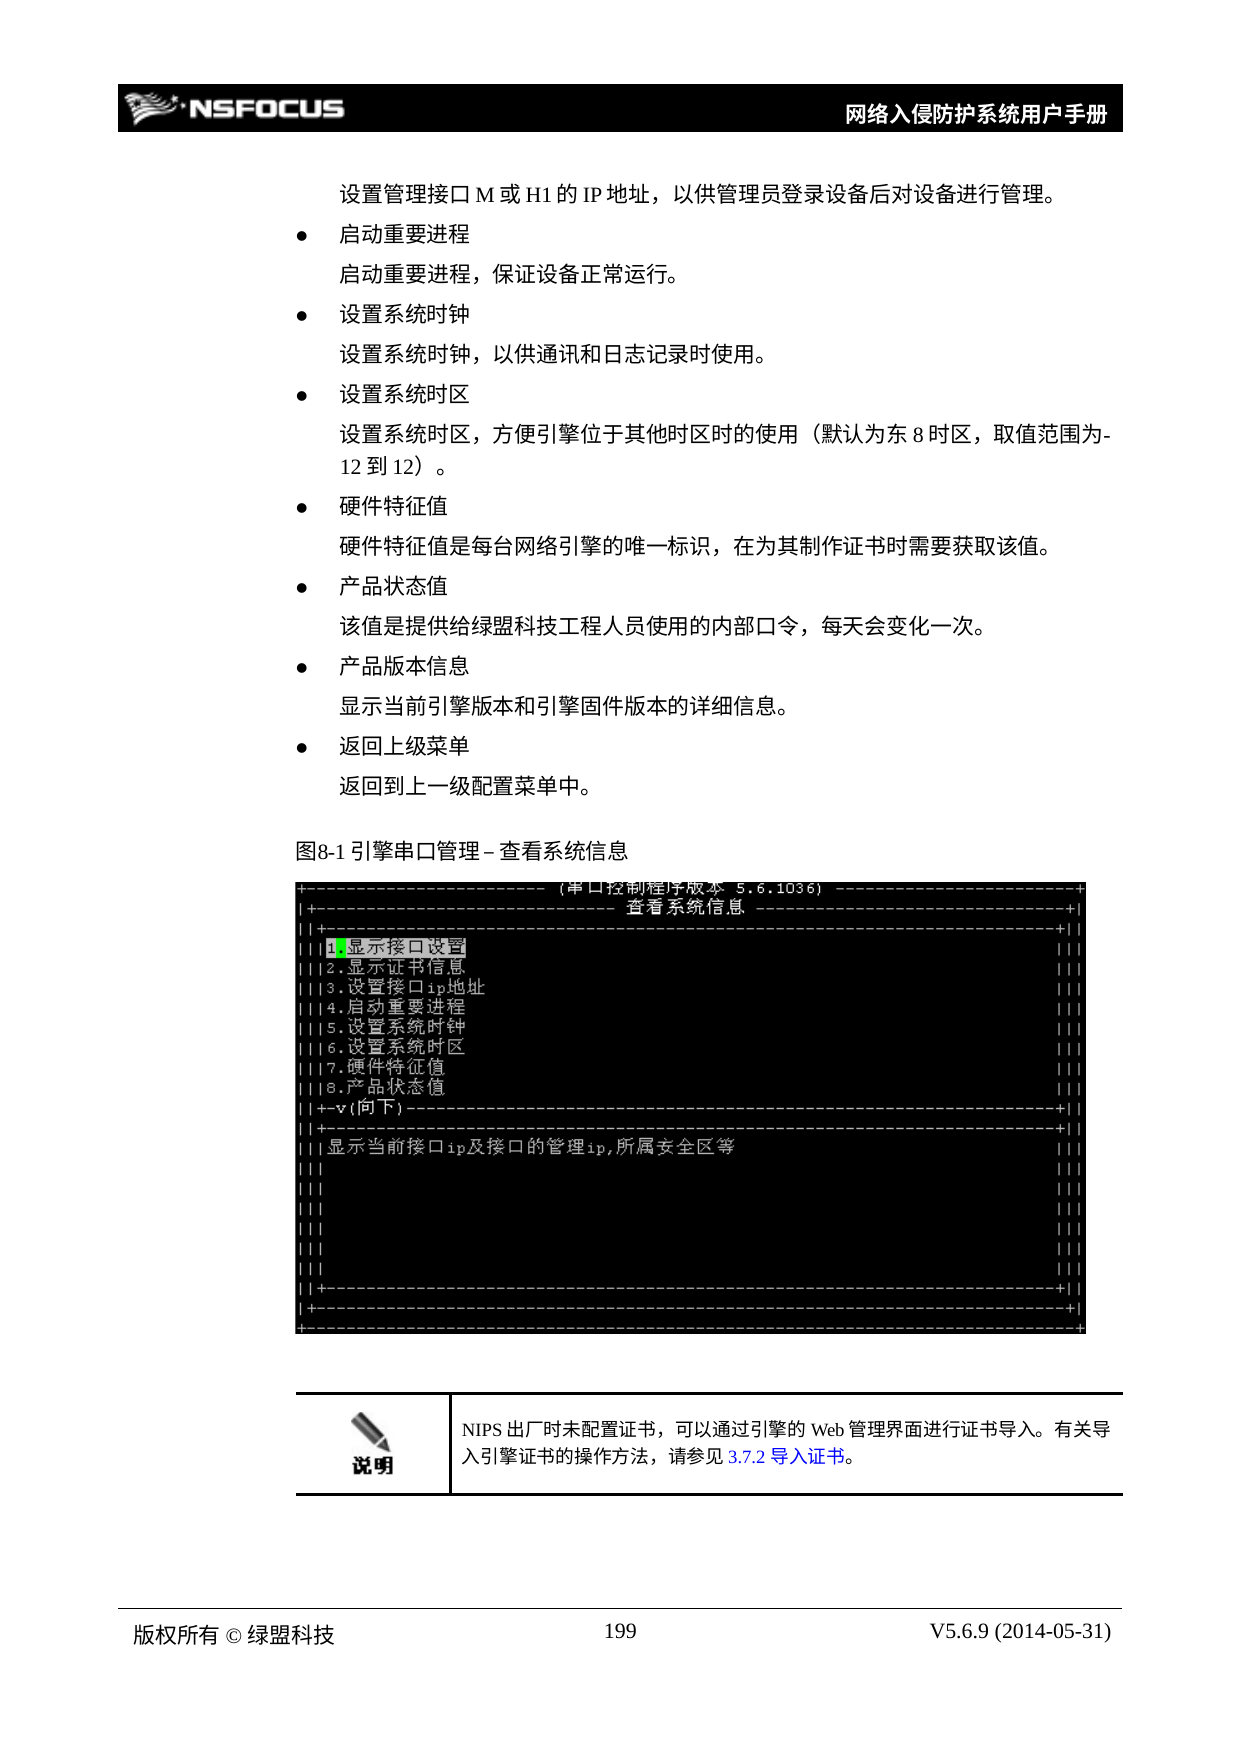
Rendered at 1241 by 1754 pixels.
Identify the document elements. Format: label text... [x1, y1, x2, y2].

list 硬件特征值是每台网络引擎的唯一标识，在为其制作证书时需要获取该值。 [339, 529, 1122, 561]
list 启动重要进程，保证设备正常运行。 [339, 257, 1122, 289]
list 设置系统时区 [295, 377, 1122, 409]
picture [295, 882, 1086, 1334]
list 硬件特征值 [295, 489, 1122, 521]
list 产品版本信息 [295, 649, 1122, 681]
list 设置管理接口M或H1的IP地址，以供管理员登录设备后对设备进行管理。 [339, 177, 1122, 209]
list 设置系统时钟，以供通讯和日志记录时使用。 [339, 337, 1122, 369]
text 引擎串口管理 – 查看系统信息 [295, 834, 1122, 866]
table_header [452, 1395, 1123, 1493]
picture [118, 84, 1123, 132]
list 显示当前引擎版本和引擎固件版本的详细信息。 [339, 689, 1122, 721]
list 产品状态值 [295, 569, 1122, 601]
list 返回到上一级配置菜单中。 [339, 769, 1122, 801]
list 该值是提供给绿盟科技工程人员使用的内部口令，每天会变化一次。 [339, 609, 1122, 641]
picture [351, 1412, 395, 1476]
list 启动重要进程 [295, 217, 1122, 249]
list 设置系统时区，方便引擎位于其他时区时的使用（默认为东8时区，取值范围为-12到12）。 [339, 417, 1122, 481]
list 设置系统时钟 [295, 297, 1122, 329]
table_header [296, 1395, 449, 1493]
list 返回上级菜单 [295, 729, 1122, 761]
